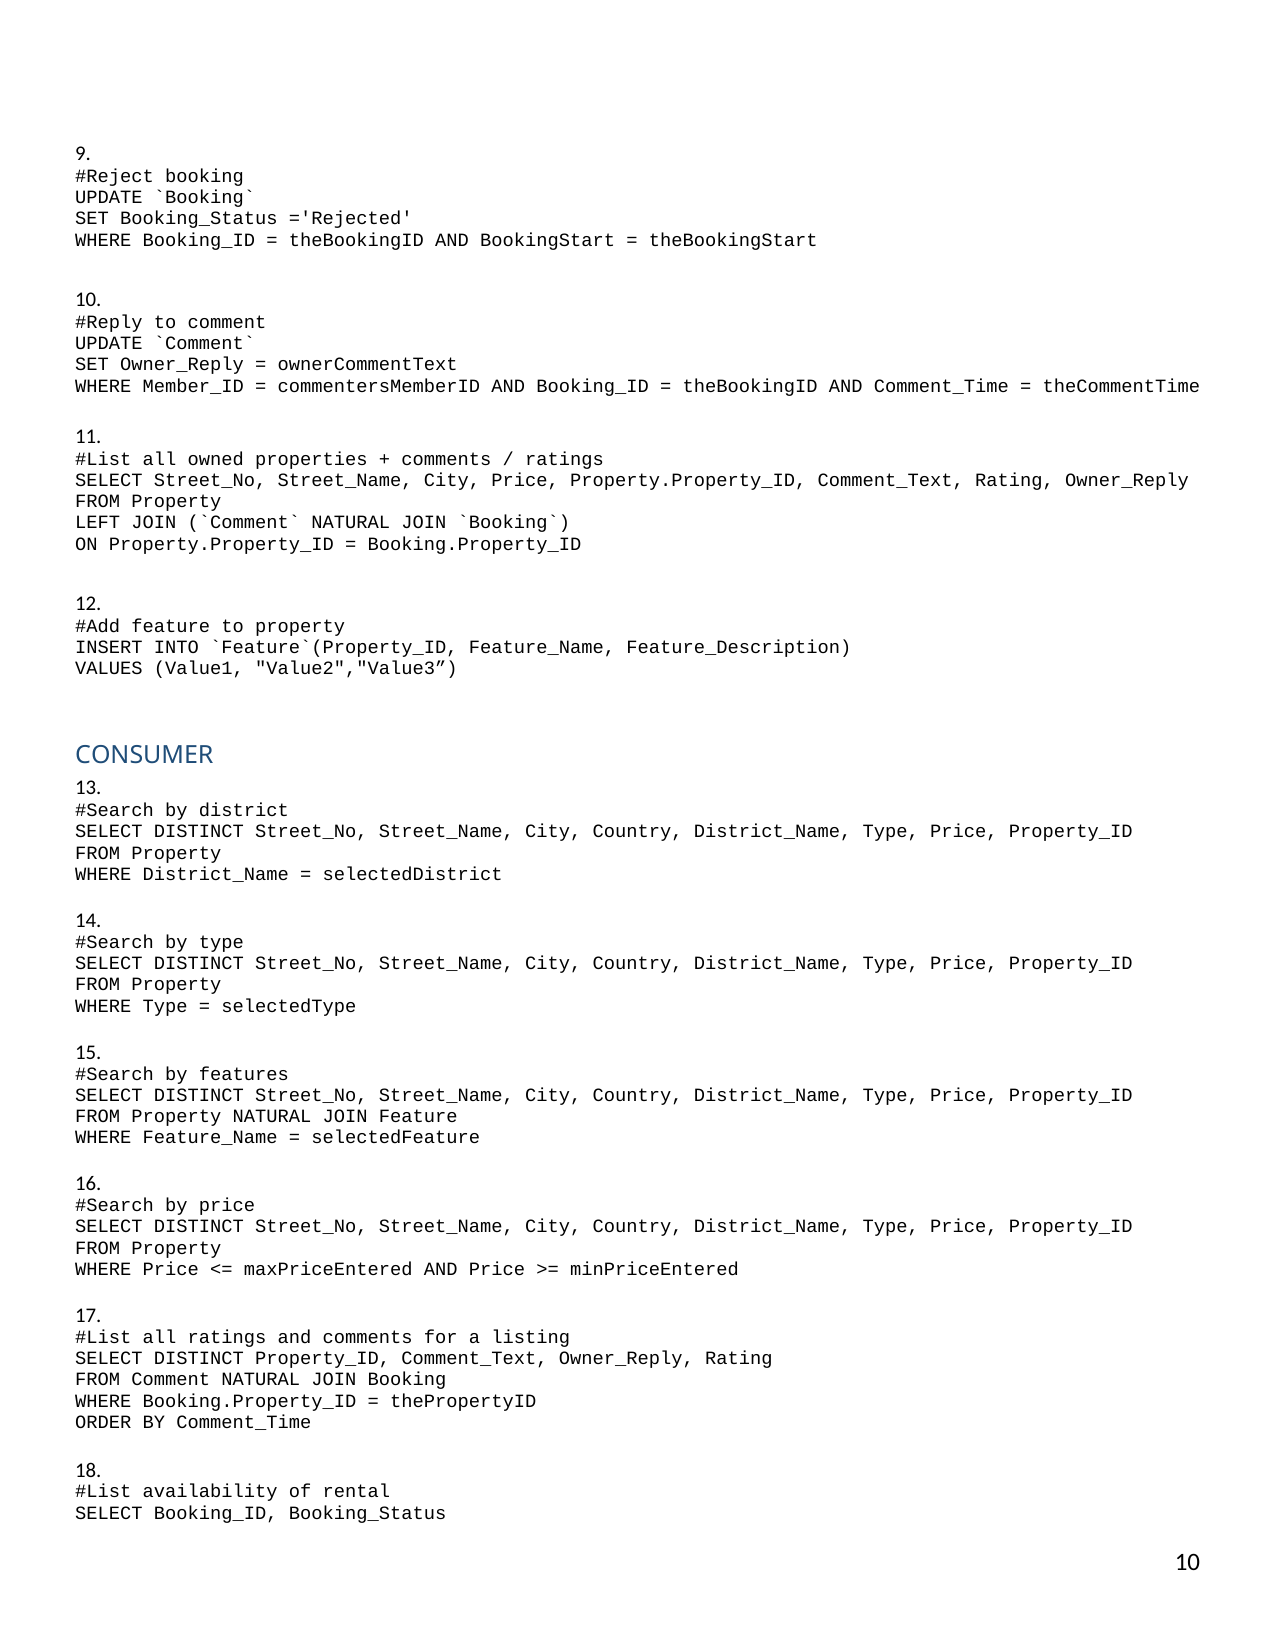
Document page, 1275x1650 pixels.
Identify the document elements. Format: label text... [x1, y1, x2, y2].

text FROM Property NATURAL JOIN Feature [75, 1107, 1200, 1128]
text LEFT JOIN (`Comment` NATURAL JOIN `Booking`) [75, 513, 1200, 534]
text #Reply to comment [75, 313, 1200, 334]
text WHERE Booking_ID = theBookingID AND BookingStart = theBookingStart [75, 230, 1200, 252]
text UPDATE `Comment` [75, 334, 1200, 355]
text WHERE Member_ID = commentersMemberID AND Booking_ID = theBookingID AND Comment_Time = theCommentTime [75, 376, 1200, 398]
text WHERE Type = selectedType [75, 996, 1200, 1018]
text #Search by price [75, 1196, 1200, 1217]
text SET Booking_Status ='Rejected' [75, 209, 1200, 230]
text #Search by district [75, 801, 1200, 822]
text FROM Property [75, 975, 1200, 996]
text #List all ratings and comments for a listing [75, 1328, 1200, 1349]
text ORDER BY Comment_Time [75, 1413, 1200, 1434]
text SELECT DISTINCT Property_ID, Comment_Text, Owner_Reply, Rating [75, 1349, 1200, 1370]
text WHERE Price <= maxPriceEntered AND Price >= minPriceEntered [75, 1260, 1200, 1281]
text INSERT INTO `Feature`(Property_ID, Feature_Name, Feature_Description) [75, 638, 1200, 659]
text VALUES (Value1, "Value2","Value3”) [75, 659, 1200, 680]
text FROM Property [75, 1238, 1200, 1260]
text SET Owner_Reply = ownerCommentText [75, 355, 1200, 376]
text FROM Comment NATURAL JOIN Booking [75, 1370, 1200, 1391]
text #Add feature to property [75, 617, 1200, 638]
text #List availability of rental [75, 1482, 1200, 1503]
text WHERE Feature_Name = selectedFeature [75, 1128, 1200, 1149]
text ON Property.Property_ID = Booking.Property_ID [75, 534, 1200, 556]
text SELECT Street_No, Street_Name, City, Price, Property.Property_ID, Comment_Text, Rating, Owner_Reply [75, 471, 1200, 492]
text SELECT Booking_ID, Booking_Status [75, 1503, 1200, 1525]
text WHERE District_Name = selectedDistrict [75, 865, 1200, 886]
text #Search by type [75, 933, 1200, 954]
text SELECT DISTINCT Street_No, Street_Name, City, Country, District_Name, Type, Price, Property_ID [75, 822, 1200, 843]
text FROM Property [75, 492, 1200, 513]
text SELECT DISTINCT Street_No, Street_Name, City, Country, District_Name, Type, Price, Property_ID [75, 954, 1200, 975]
text SELECT DISTINCT Street_No, Street_Name, City, Country, District_Name, Type, Price, Property_ID [75, 1086, 1200, 1107]
text SELECT DISTINCT Street_No, Street_Name, City, Country, District_Name, Type, Price, Property_ID [75, 1217, 1200, 1238]
subtitle CONSUMER [75, 736, 1200, 770]
text #List all owned properties + comments / ratings [75, 449, 1200, 471]
text FROM Property [75, 843, 1200, 865]
text #Search by features [75, 1064, 1200, 1086]
text UPDATE `Booking` [75, 188, 1200, 209]
text #Reject booking [75, 167, 1200, 188]
text WHERE Booking.Property_ID = thePropertyID [75, 1391, 1200, 1413]
